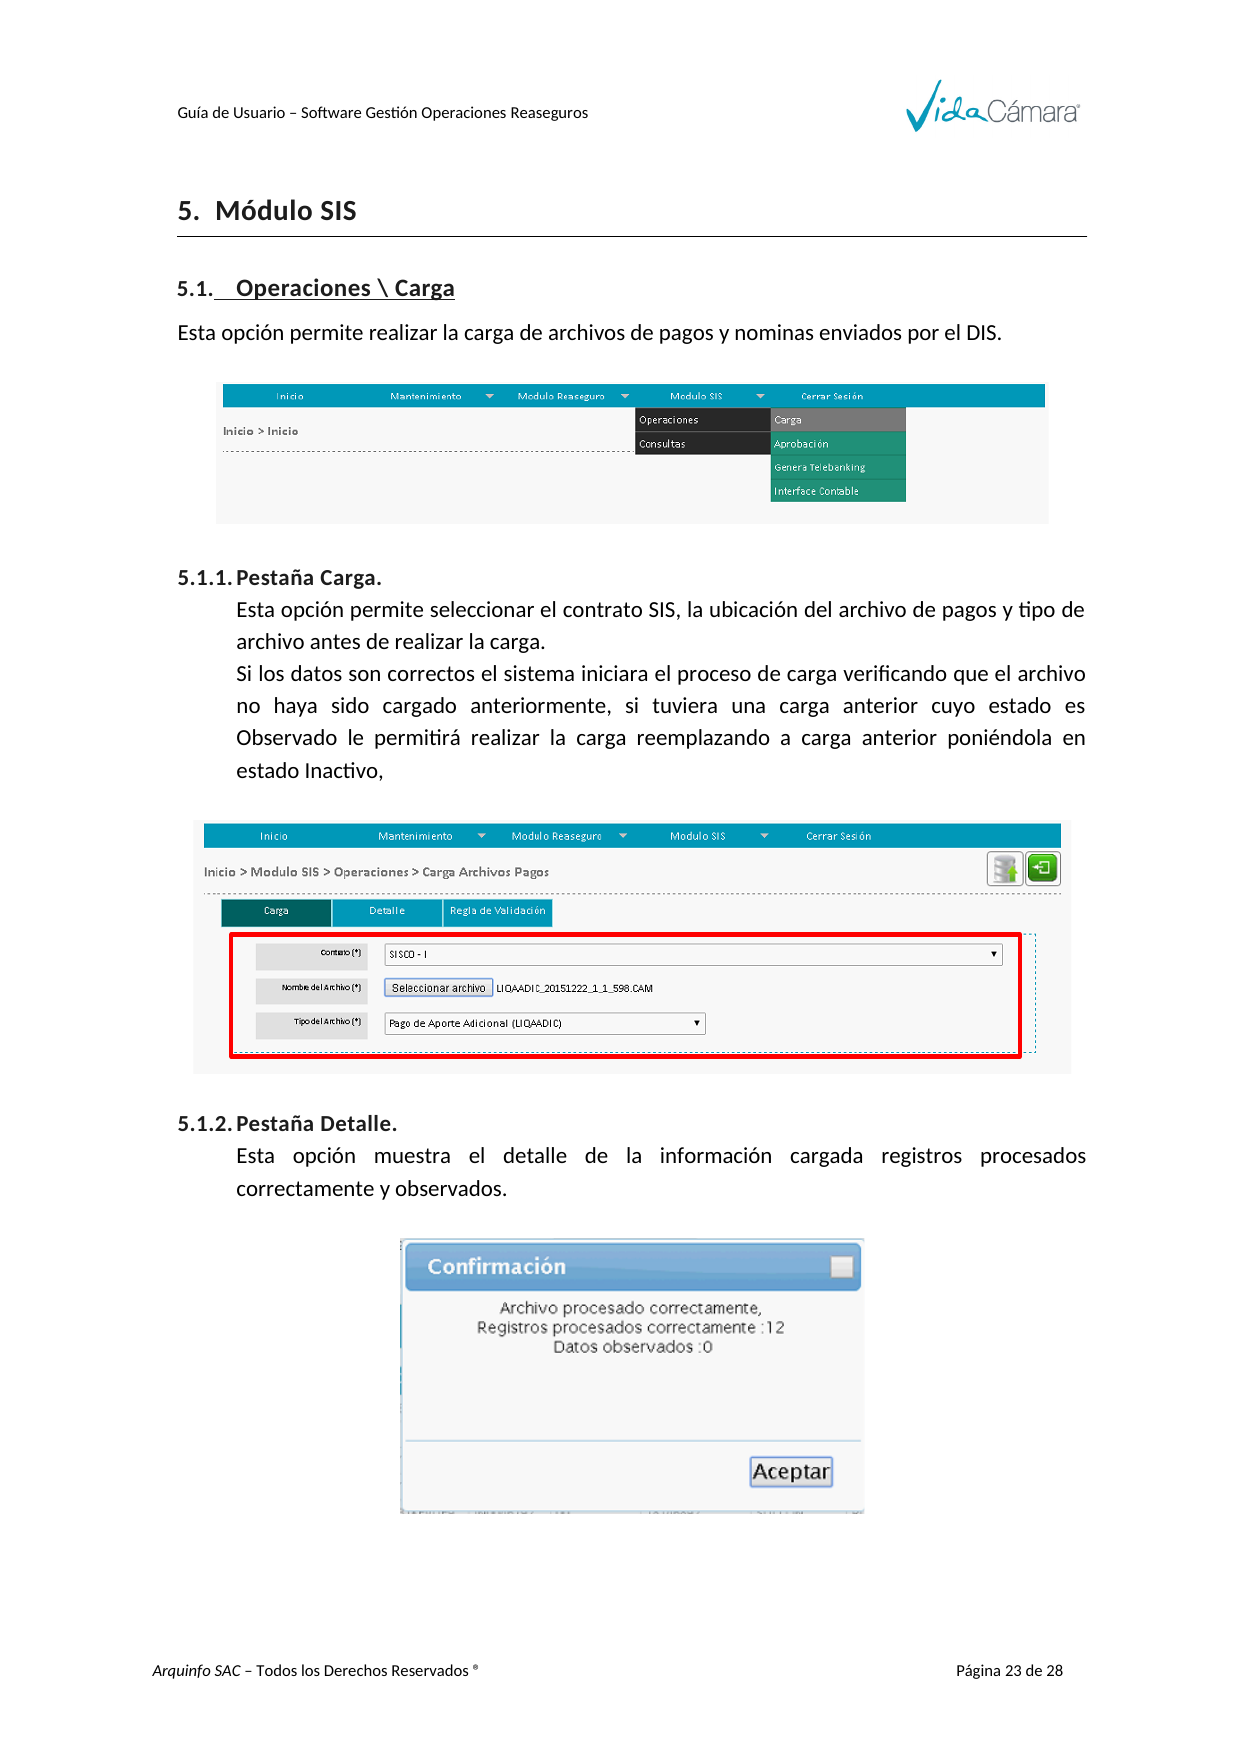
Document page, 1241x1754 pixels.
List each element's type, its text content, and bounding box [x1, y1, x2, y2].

subtitle Módulo SIS [177, 192, 1087, 236]
subtitle Operaciones \ Carga [177, 273, 1087, 303]
picture [193, 820, 1072, 1074]
text Esta opción permite realizar la carga de archivos de pagos y nominas enviados por el IS. [177, 318, 1087, 346]
subtitle Pestaña Carga. [177, 563, 1087, 591]
text muestra el detalle de la información cargada [236, 1141, 1087, 1202]
picture [400, 1238, 865, 1514]
picture [216, 382, 1049, 524]
text seleccionar el contrato, la ubicación y tipo de archivo. [236, 595, 1087, 655]
picture [898, 75, 1083, 138]
subtitle Pestaña Detalle. [177, 1109, 1087, 1137]
